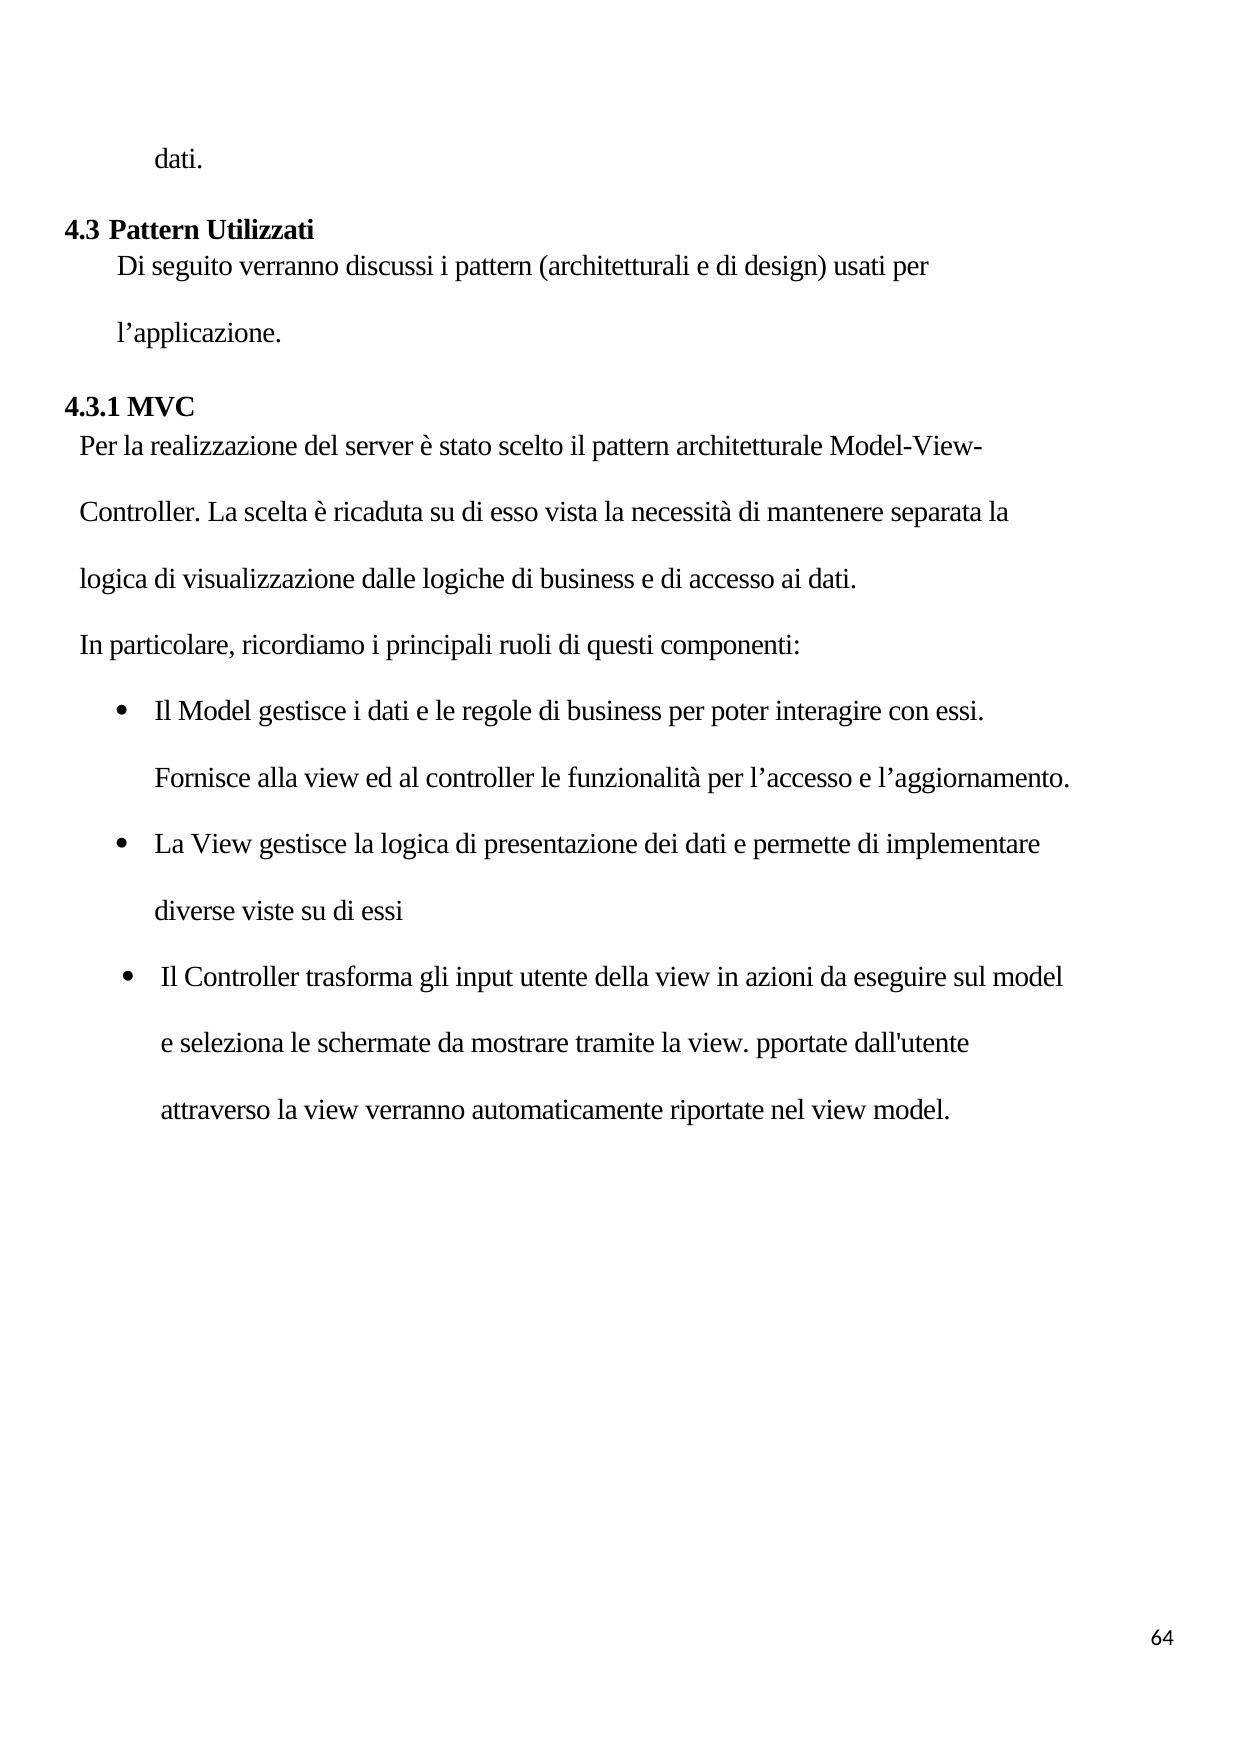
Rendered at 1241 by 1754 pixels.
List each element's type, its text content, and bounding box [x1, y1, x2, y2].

subtitle 4.3.1 MVC [64, 385, 1174, 425]
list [117, 142, 1081, 175]
subtitle Pattern Utilizzati [64, 212, 1174, 246]
list Il Controller trasforma gli input utente della view in azioni da eseguire sul model e seleziona le schermate da mostrare tramite la view. pportate dall'utente attraverso la view verranno automaticamente riportate nel view model. [123, 959, 1081, 1125]
text Di seguito verranno discussi i pattern (architetturali e di design) usati per l’applicazione. [117, 248, 1081, 348]
list La View gestisce la logica di presentazione dei dati e permette di implementare diverse viste su di essi [117, 826, 1081, 926]
list Il Model gestisce i dati e le regole di business per poter interagire con essi. Fornisce alla view ed al controller le funzionalità per l’accesso e l’aggiornamento. [117, 693, 1081, 793]
text In particolare, ricordiamo i principali ruoli di questi componenti: [79, 627, 1081, 661]
text Per la realizzazione del server è stato scelto il pattern architetturale Model-View-Controller. La scelta è ricaduta su di esso vista la necessità di mantenere separata la logica di visualizzazione dalle logiche di business e di accesso ai dati. [79, 428, 1081, 594]
